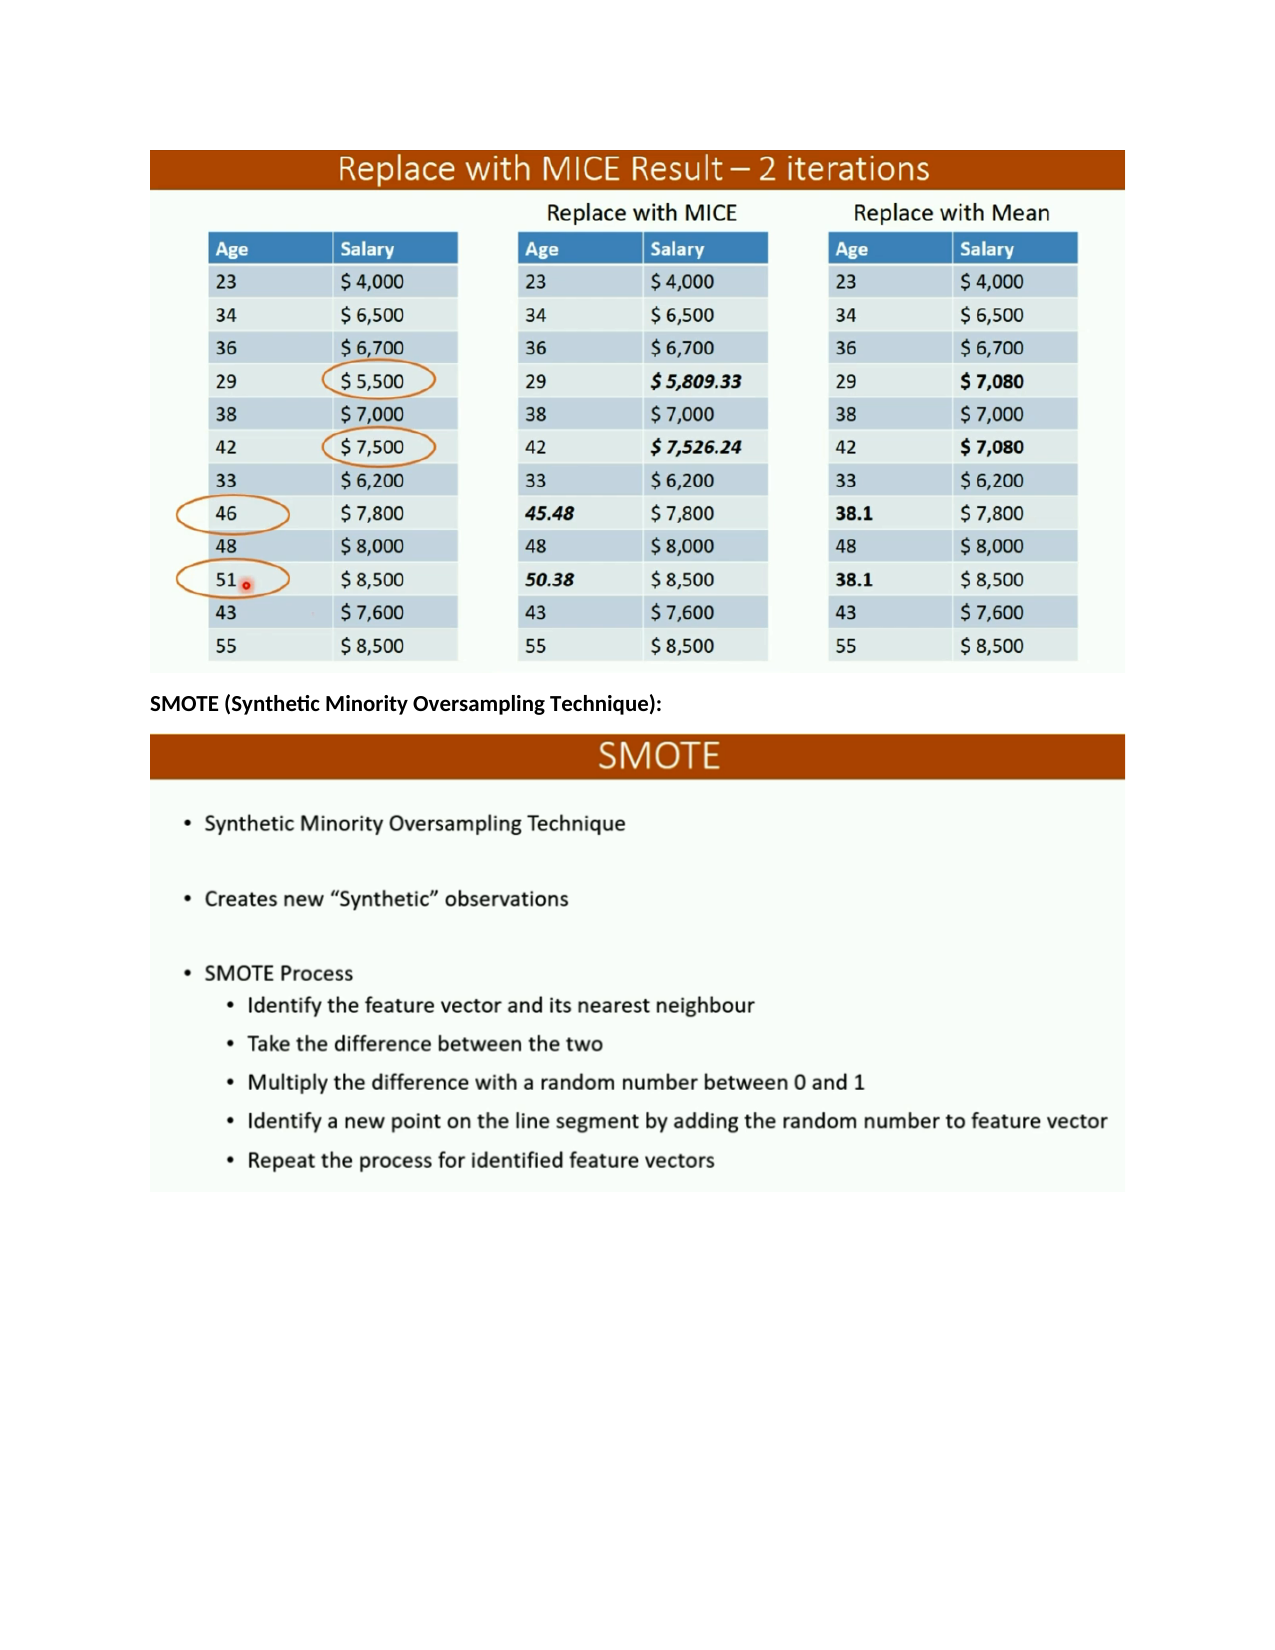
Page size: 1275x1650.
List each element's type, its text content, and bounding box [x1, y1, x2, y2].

picture [150, 150, 1125, 673]
text SMOTE (Synthetic Minority Oversampling Technique): [150, 689, 1125, 717]
picture [150, 733, 1125, 1192]
